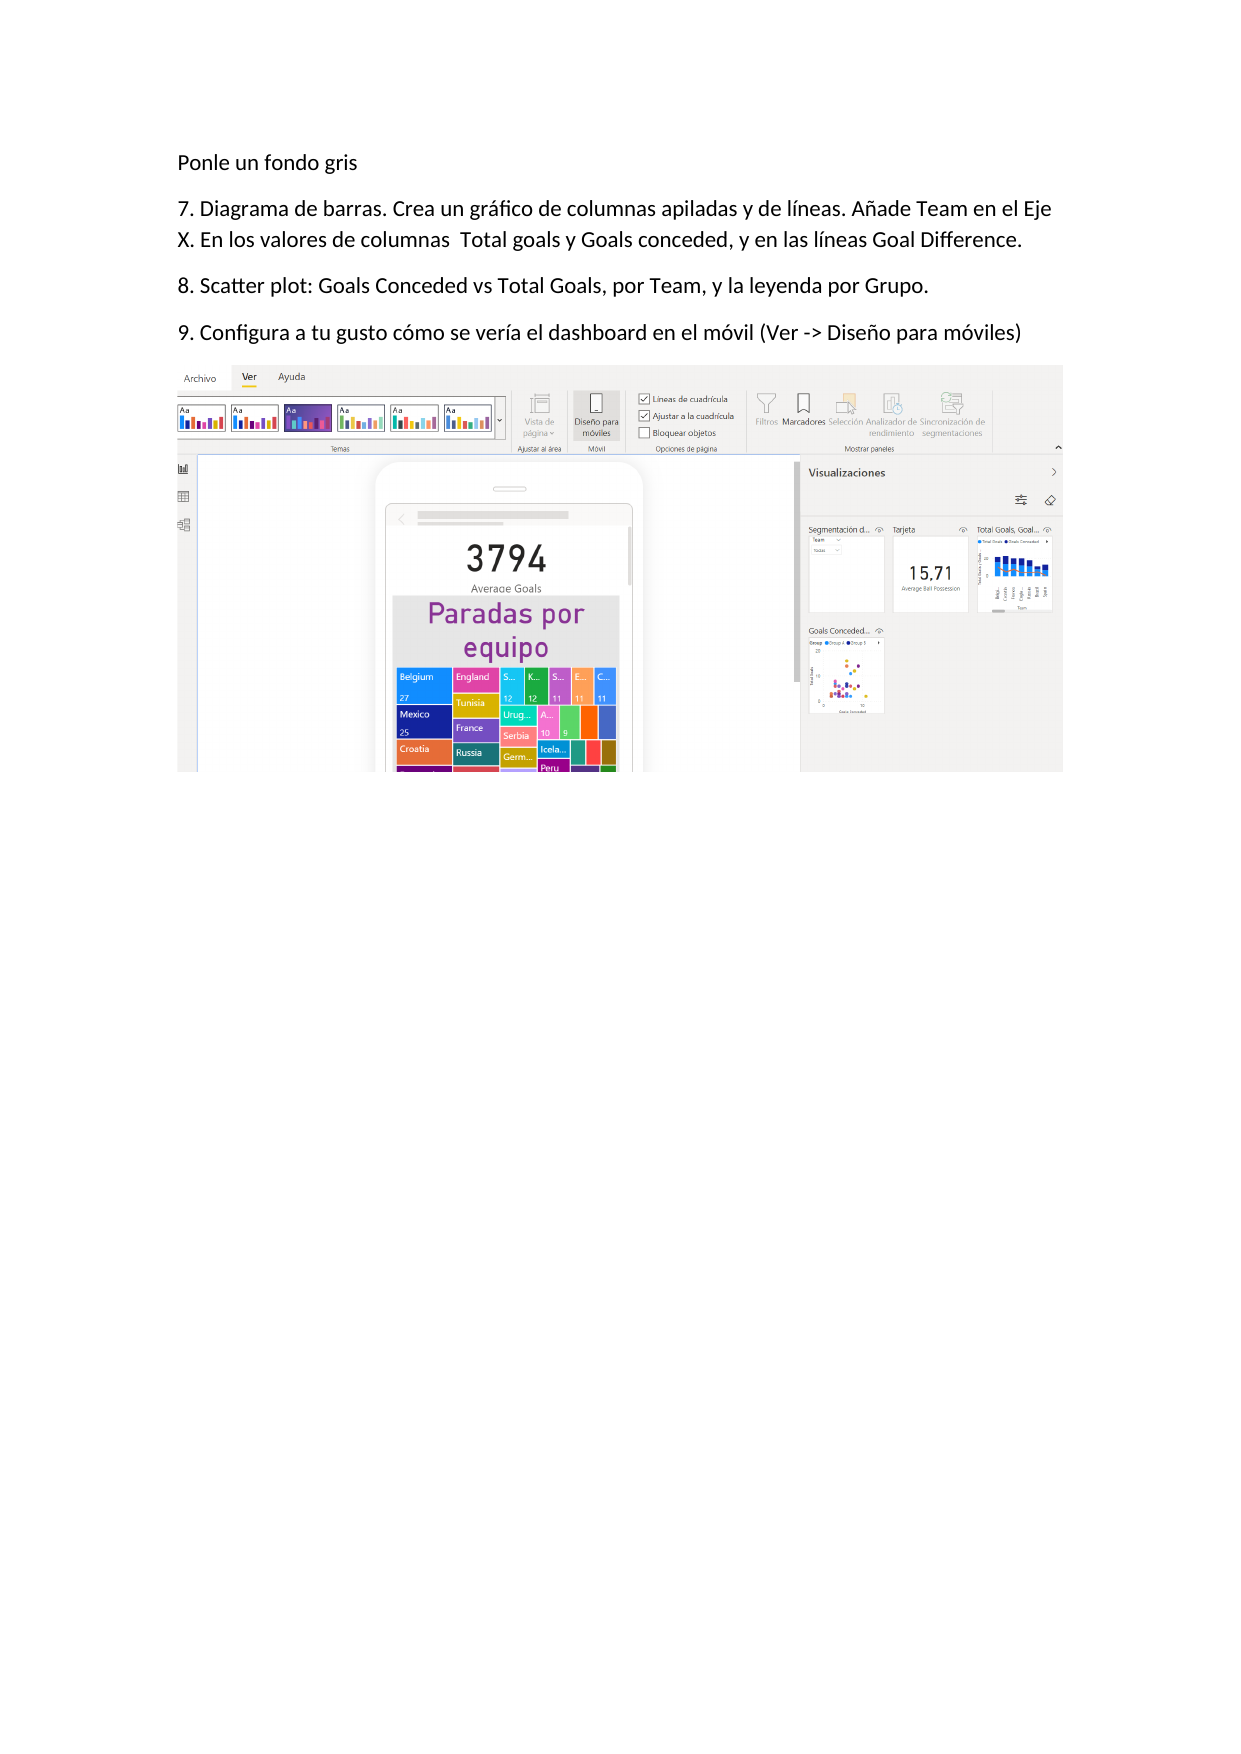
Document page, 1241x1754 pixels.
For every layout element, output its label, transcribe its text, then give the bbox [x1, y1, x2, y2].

picture [177, 365, 1063, 772]
text 8. Scatter plot: Goals Conceded vs Total Goals, por Team, y la leyenda por Grupo. [177, 272, 1063, 299]
text Ponle un fondo gris [177, 148, 1063, 176]
text 9. Configura a tu gusto cómo se vería el dashboard en el móvil (Ver -> Diseño para móviles) [177, 318, 1063, 346]
text 7. Diagrama de barras. Crea un gráfico de columnas apiladas y de líneas. Añade Team en el Eje X. En los valores de columnas Total goals y Goals conceded, y en las líneas Goal Difference. [177, 194, 1063, 253]
